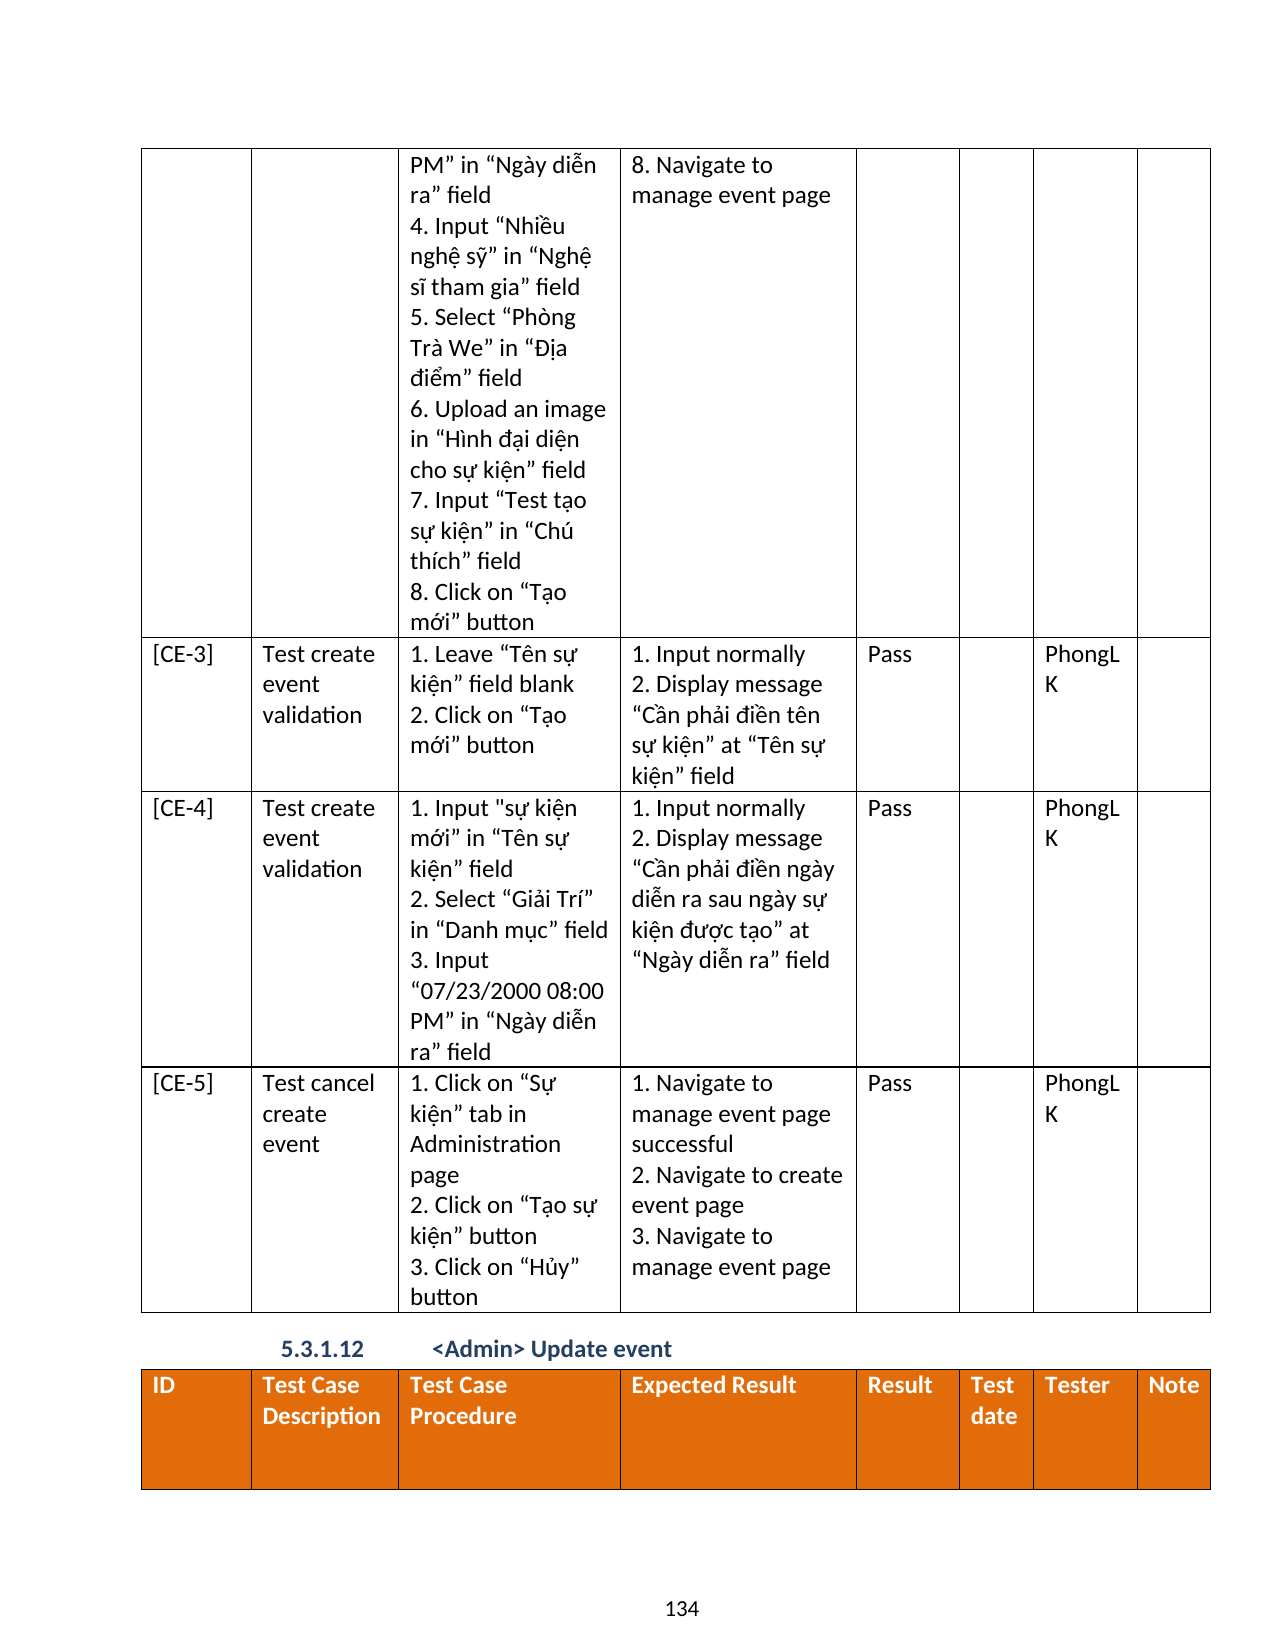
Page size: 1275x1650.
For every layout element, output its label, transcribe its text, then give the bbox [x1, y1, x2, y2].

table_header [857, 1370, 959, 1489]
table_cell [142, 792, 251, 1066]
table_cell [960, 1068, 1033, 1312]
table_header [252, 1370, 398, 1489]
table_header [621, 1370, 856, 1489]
subtitle <Admin> Update event [281, 1333, 1157, 1364]
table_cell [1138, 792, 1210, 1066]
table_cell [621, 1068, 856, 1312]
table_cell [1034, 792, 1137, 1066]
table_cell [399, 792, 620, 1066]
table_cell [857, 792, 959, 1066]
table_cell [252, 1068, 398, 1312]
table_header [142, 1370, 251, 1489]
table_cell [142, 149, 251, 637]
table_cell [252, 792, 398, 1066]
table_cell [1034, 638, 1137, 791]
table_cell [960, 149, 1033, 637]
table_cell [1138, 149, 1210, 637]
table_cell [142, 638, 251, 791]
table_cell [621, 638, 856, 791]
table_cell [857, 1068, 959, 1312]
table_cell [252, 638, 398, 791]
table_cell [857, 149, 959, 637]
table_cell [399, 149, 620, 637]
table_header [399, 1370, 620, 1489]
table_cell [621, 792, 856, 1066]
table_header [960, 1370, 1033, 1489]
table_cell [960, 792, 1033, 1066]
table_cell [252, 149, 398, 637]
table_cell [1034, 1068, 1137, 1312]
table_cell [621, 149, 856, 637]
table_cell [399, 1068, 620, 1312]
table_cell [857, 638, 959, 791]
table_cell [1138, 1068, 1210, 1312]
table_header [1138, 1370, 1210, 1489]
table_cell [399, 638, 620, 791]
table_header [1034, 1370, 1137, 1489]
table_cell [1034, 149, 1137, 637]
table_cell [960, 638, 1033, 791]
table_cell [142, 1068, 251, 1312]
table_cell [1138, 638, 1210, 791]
